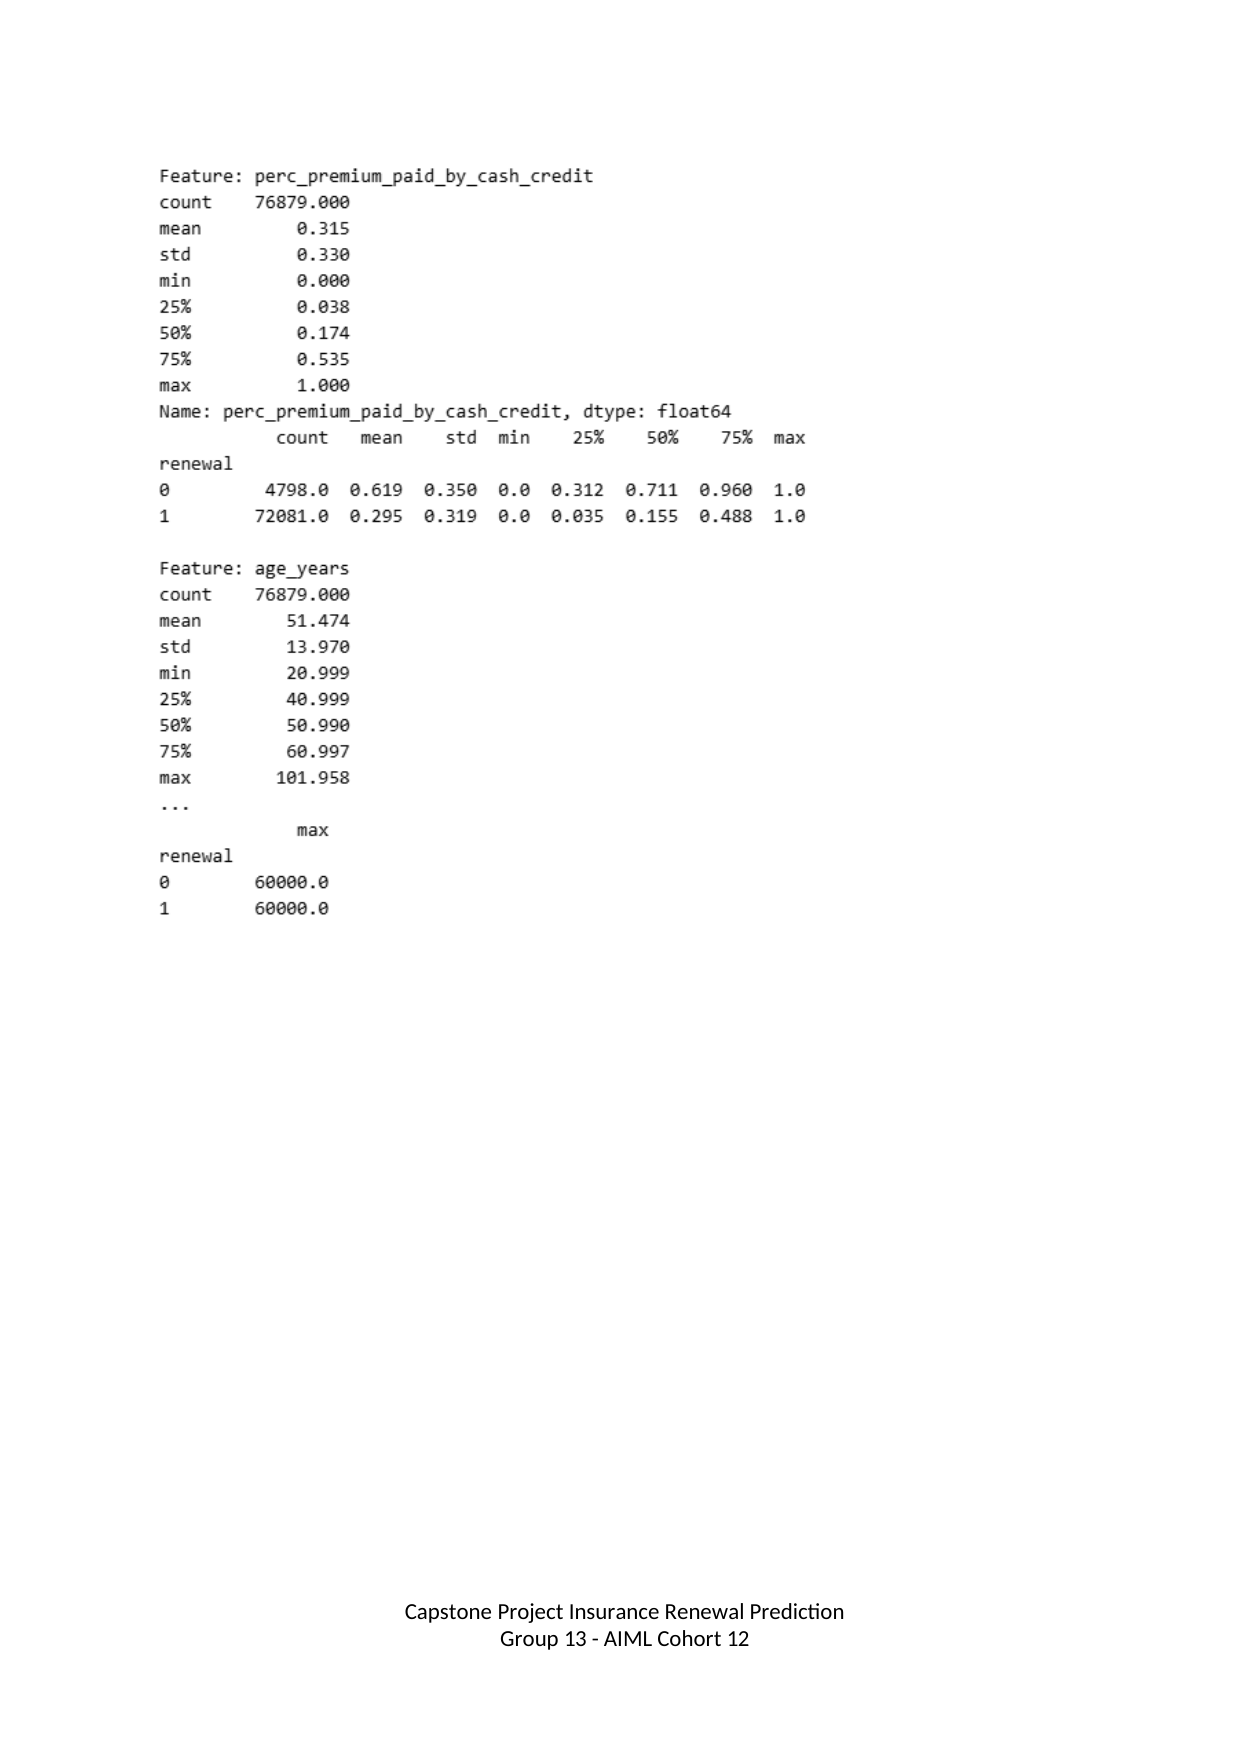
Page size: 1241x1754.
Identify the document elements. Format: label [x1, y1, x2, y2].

picture [147, 141, 955, 927]
